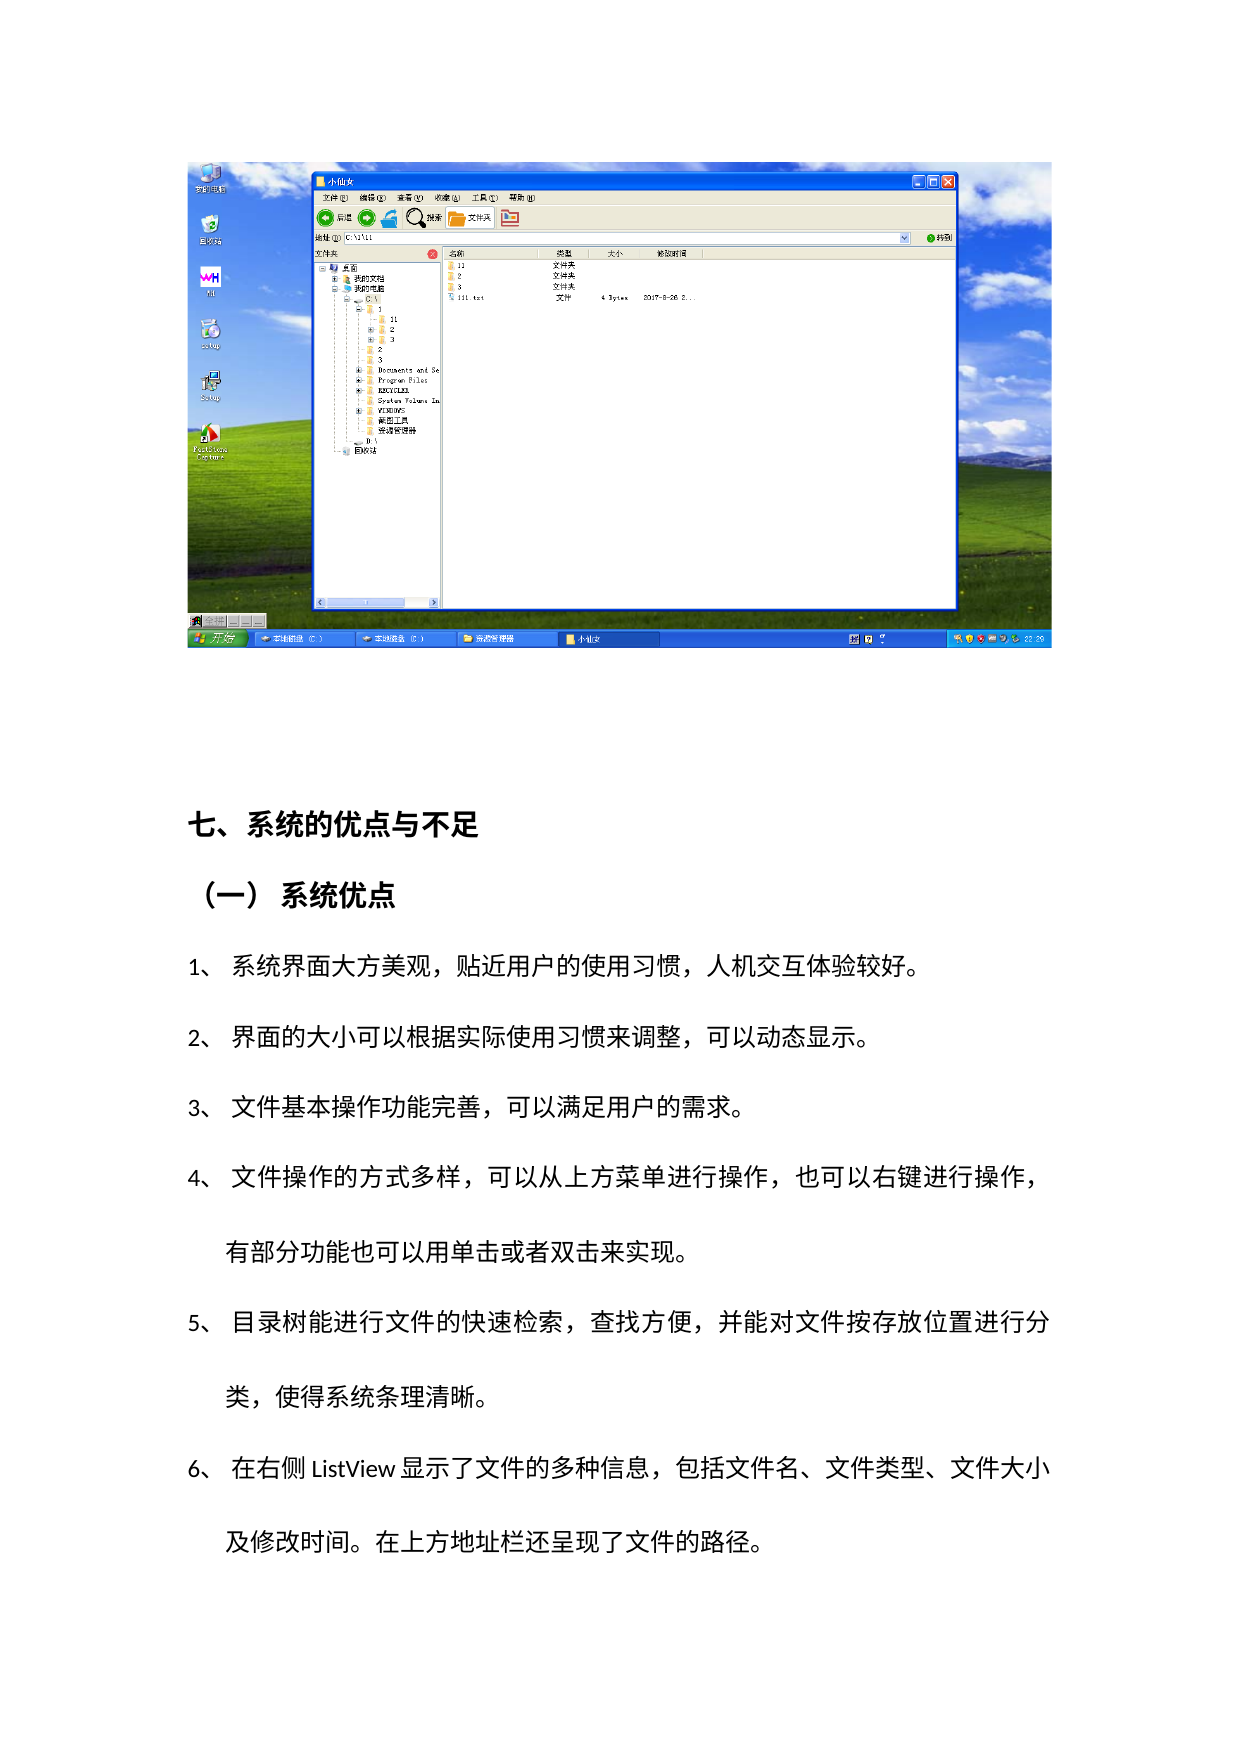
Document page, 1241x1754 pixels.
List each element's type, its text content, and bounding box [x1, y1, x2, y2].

list 目录树能进行文件的快速检索，查找方便，并能对文件按存放位置进行分类，使得系统条理清晰。 [187, 1288, 1053, 1428]
list 文件基本操作功能完善，可以满足用户的需求。 [187, 1073, 1053, 1138]
list 界面的大小可以根据实际使用习惯来调整，可以动态显示。 [187, 1003, 1053, 1068]
picture [187, 162, 1052, 648]
list 系统优点 [187, 861, 1053, 926]
list 系统界面大方美观，贴近用户的使用习惯，人机交互体验较好。 [187, 932, 1053, 997]
text 七、系统的优点与不足 [187, 790, 1053, 855]
list 在右侧ListView显示了文件的多种信息，包括文件名、文件类型、文件大小及修改时间。在上方地址栏还呈现了文件的路径。 [187, 1434, 1053, 1573]
list 文件操作的方式多样，可以从上方菜单进行操作，也可以右键进行操作，有部分功能也可以用单击或者双击来实现。 [187, 1143, 1053, 1283]
